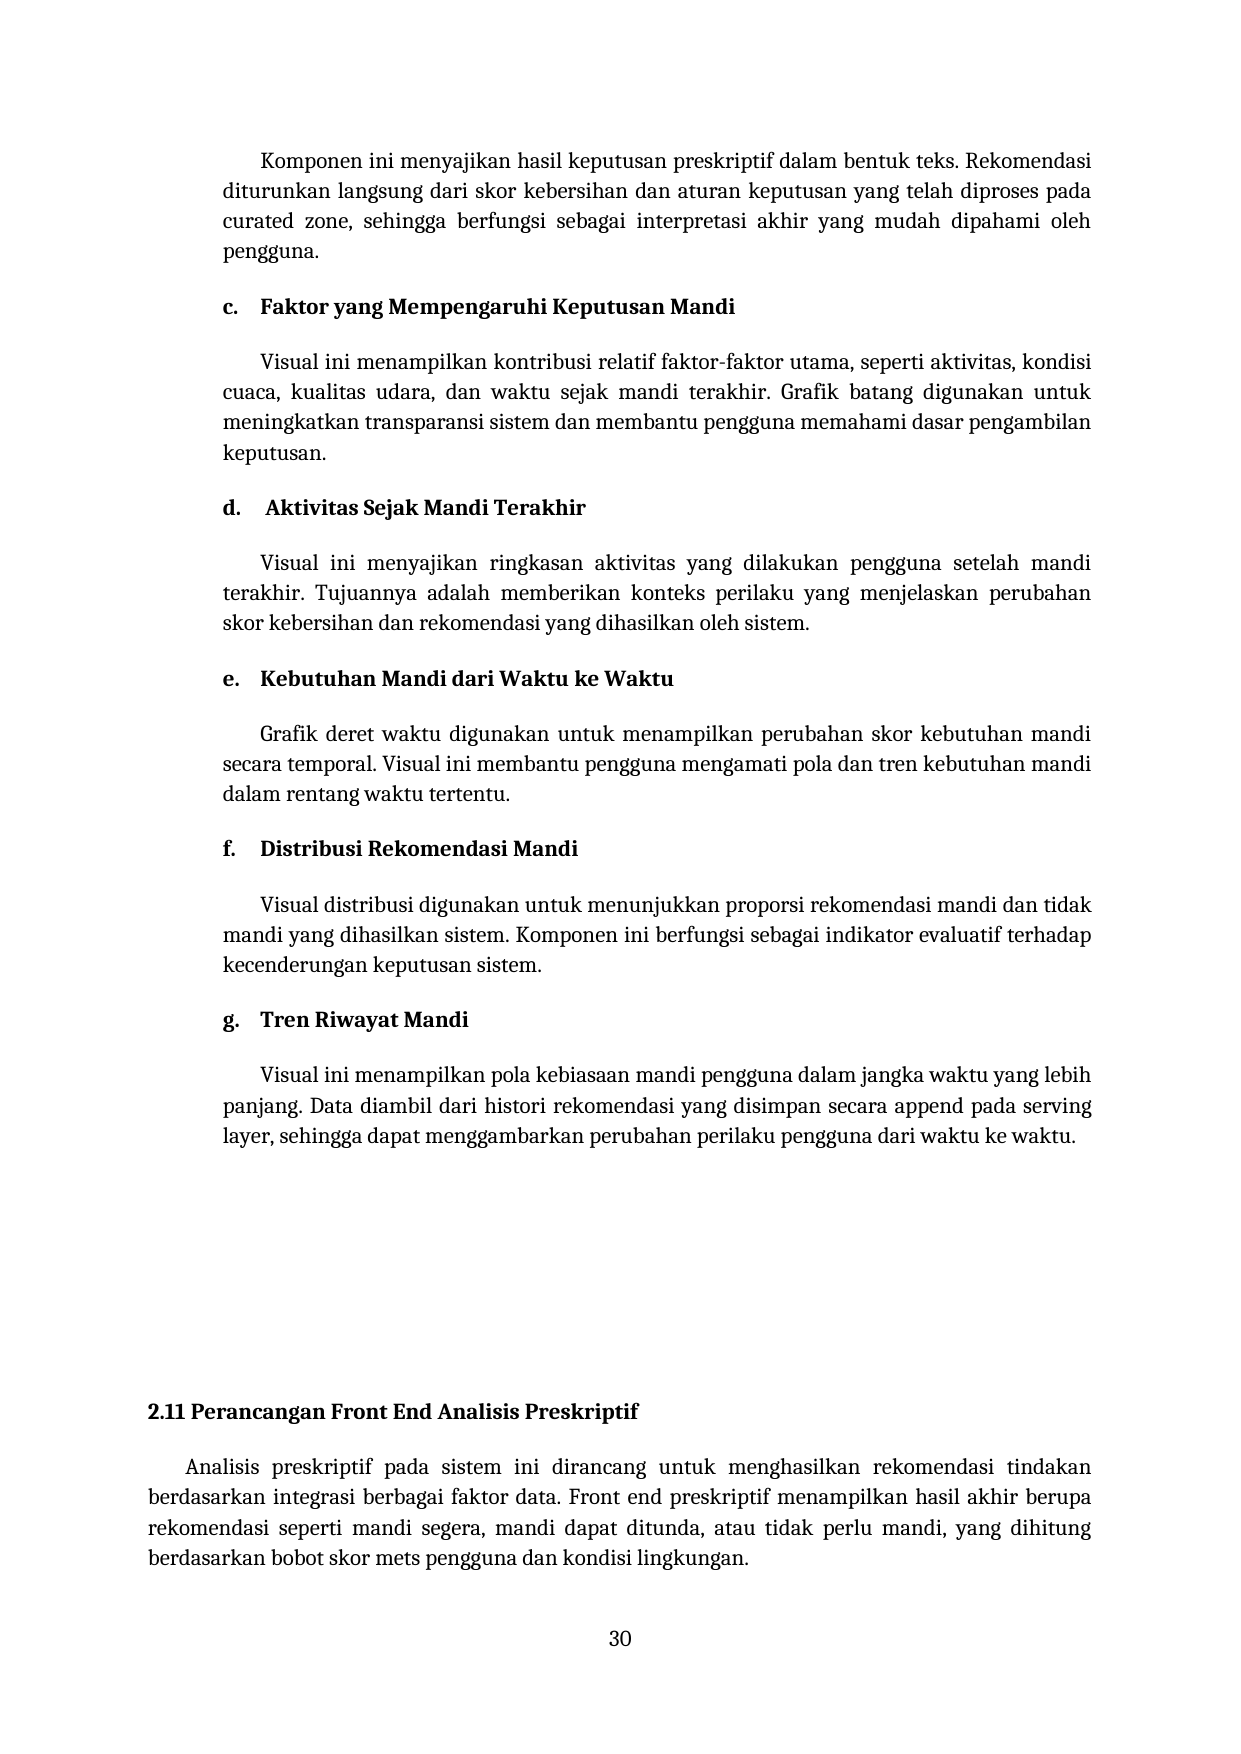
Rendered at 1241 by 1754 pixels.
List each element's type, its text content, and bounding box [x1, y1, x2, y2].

list Aktivitas Sejak Mandi Terakhir [223, 494, 1093, 521]
text Visual ini menyajikan ringkasan aktivitas yang dilakukan pengguna setelah mandi terakhir. Tujuannya adalah memberikan konteks perilaku yang menjelaskan perubahan skor kebersihan dan rekomendasi yang dihasilkan oleh sistem. [223, 550, 1093, 636]
text Visual distribusi digunakan untuk menunjukkan proporsi rekomendasi mandi dan tidak mandi yang dihasilkan sistem. Komponen ini berfungsi sebagai indikator evaluatif terhadap kecenderungan keputusan sistem. [223, 891, 1093, 978]
text Visual ini menampilkan pola kebiasaan mandi pengguna dalam jangka waktu yang lebih panjang. Data diambil dari histori rekomendasi yang disimpan secara append pada serving layer, sehingga dapat menggambarkan perubahan perilaku pengguna dari waktu ke waktu. [223, 1062, 1093, 1149]
text Komponen ini menyajikan hasil keputusan preskriptif dalam bentuk teks. Rekomendasi diturunkan langsung dari skor kebersihan dan aturan keputusan yang telah diproses pada curated zone, sehingga berfungsi sebagai interpretasi akhir yang mudah dipahami oleh pengguna. [223, 148, 1093, 264]
list Tren Riwayat Mandi [223, 1007, 1093, 1033]
text Visual ini menampilkan kontribusi relatif faktor-faktor utama, seperti aktivitas, kondisi cuaca, kualitas udara, dan waktu sejak mandi terakhir. Grafik batang digunakan untuk meningkatkan transparansi sistem dan membantu pengguna memahami dasar pengambilan keputusan. [223, 349, 1093, 466]
list Distribusi Rekomendasi Mandi [223, 836, 1093, 862]
list Kebutuhan Mandi dari Waktu ke Waktu [223, 665, 1093, 692]
text Analisis preskriptif pada sistem ini dirancang untuk menghasilkan rekomendasi tindakan berdasarkan integrasi berbagai faktor data. Front end preskriptif menampilkan hasil akhir berupa rekomendasi seperti mandi segera, mandi dapat ditunda, atau tidak perlu mandi, yang dihitung berdasarkan bobot skor mets pengguna dan kondisi lingkungan. [148, 1454, 1093, 1571]
text Grafik deret waktu digunakan untuk menampilkan perubahan skor kebutuhan mandi secara temporal. Visual ini membantu pengguna mengamati pola dan tren kebutuhan mandi dalam rentang waktu tertentu. [223, 721, 1093, 807]
list Faktor yang Mempengaruhi Keputusan Mandi [223, 293, 1093, 320]
subtitle 2.11 Perancangan Front End Analisis Preskriptif [148, 1399, 1093, 1425]
